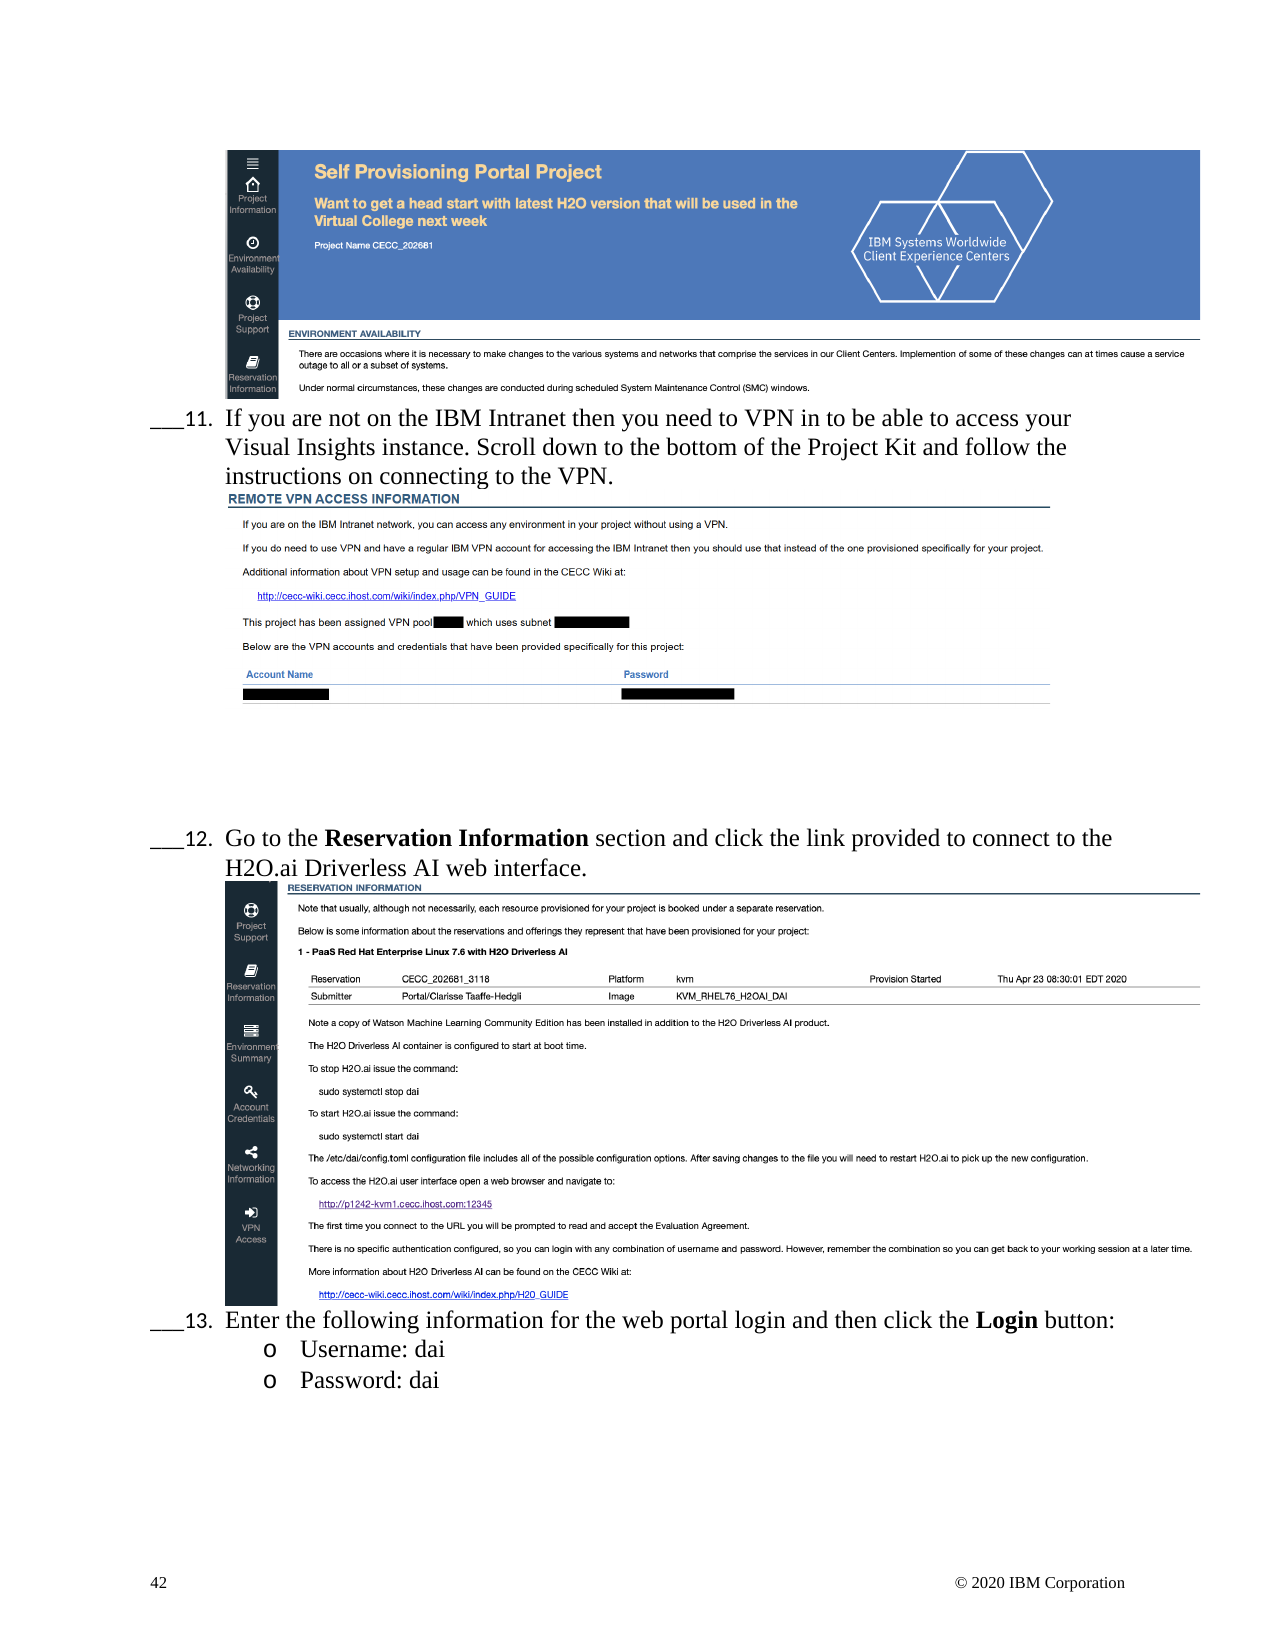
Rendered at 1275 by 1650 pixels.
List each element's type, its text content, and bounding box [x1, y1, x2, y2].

list Password: dai [262, 1365, 1125, 1396]
text Go to the Reservation Information section and click the link provided to connect to the H2O.ai Driverless AI web interface. [150, 823, 1138, 881]
picture [225, 489, 1050, 709]
picture [225, 150, 1200, 399]
text Enter the following information for the web portal login and then click the Login button: [150, 1305, 1138, 1334]
picture [225, 881, 1200, 1306]
list Username: dai [262, 1334, 1125, 1365]
text If you are not on the IBM Intranet then you need to VPN in to be able to access your Visual Insights instance. Scroll down to the bottom of the Project Kit and follow the instructions on connecting to the VPN. [150, 403, 1138, 490]
